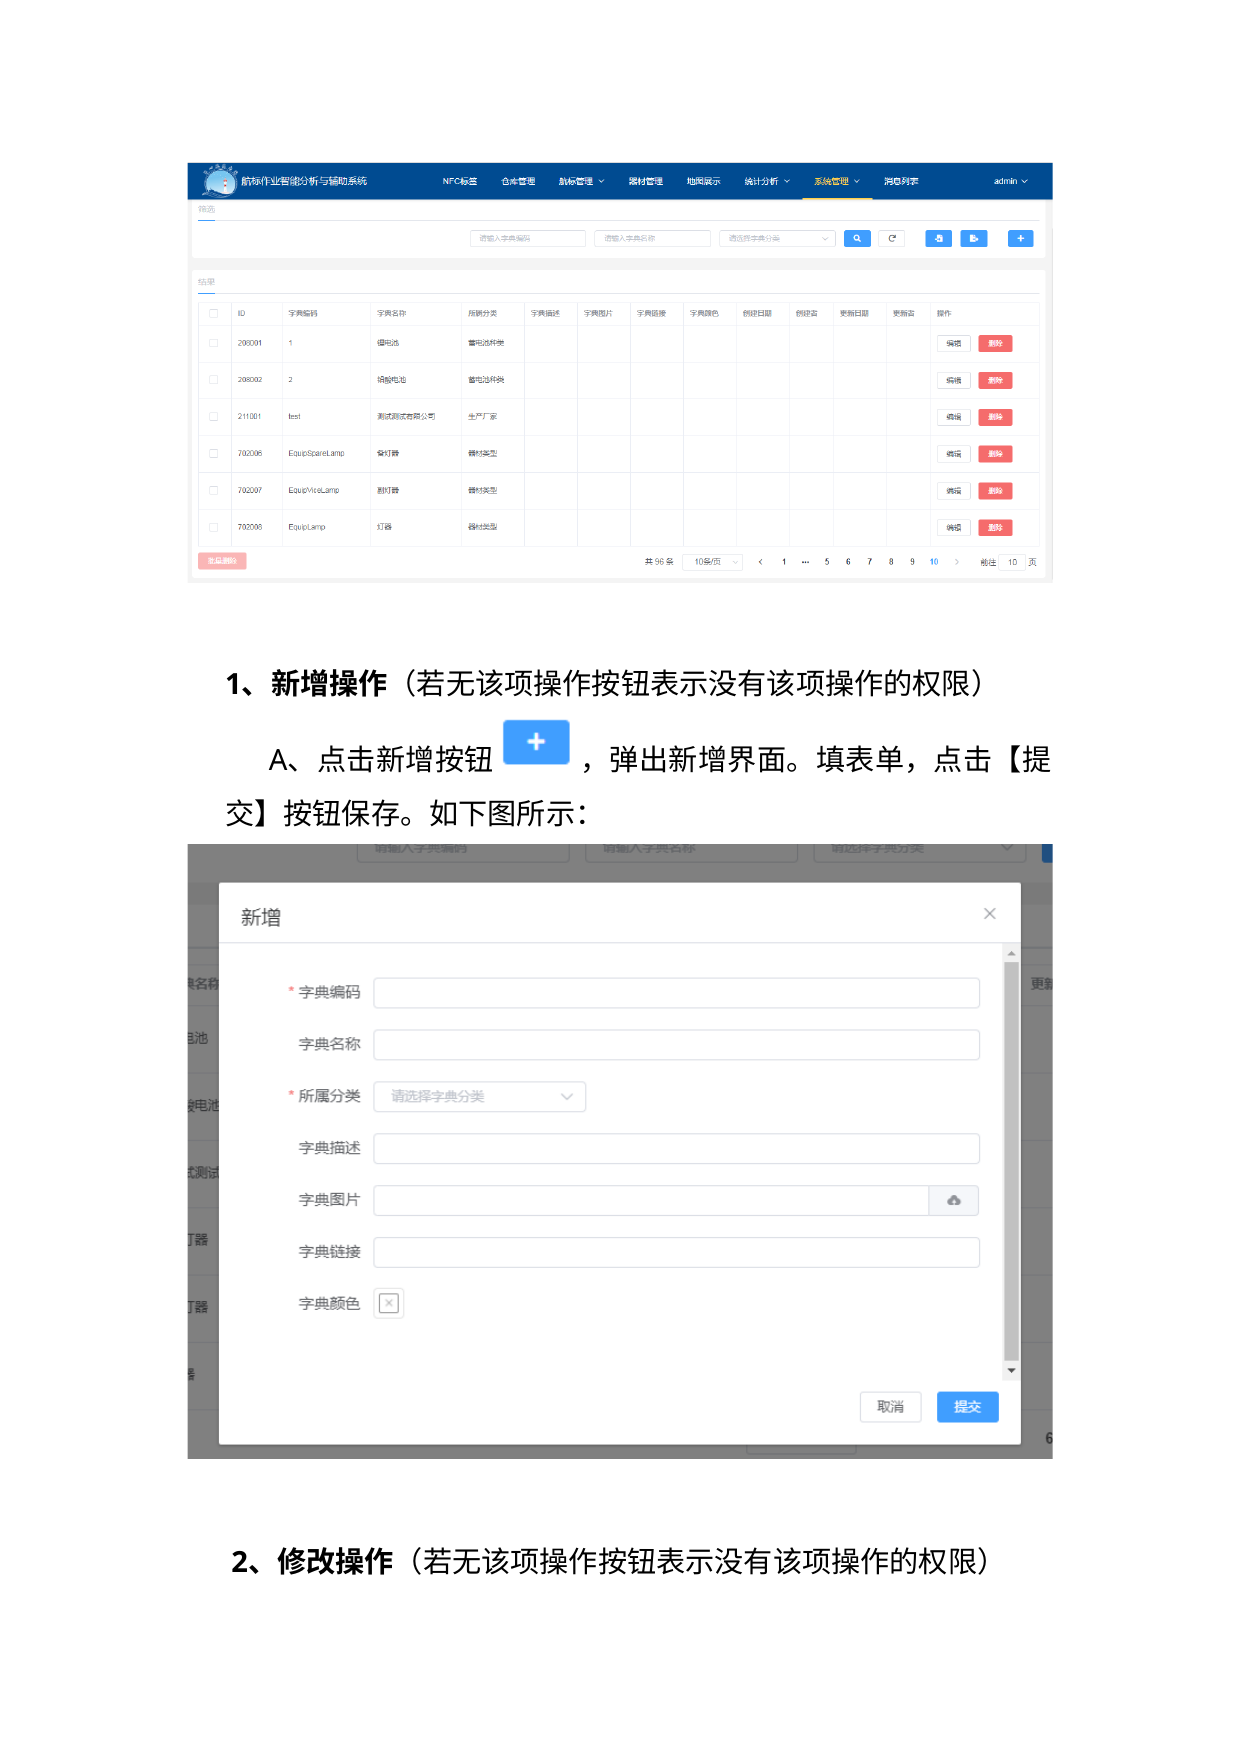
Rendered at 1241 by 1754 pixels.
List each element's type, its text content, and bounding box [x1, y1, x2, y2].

text 1、新增操作（若无该项操作按钮表示没有该项操作的权限） [187, 649, 1053, 714]
picture [187, 162, 1053, 583]
picture [494, 714, 581, 771]
text A、点击新增按钮，弹出新增界面。填表单，点击【提交】按钮保存。如下图所示： [225, 714, 1053, 844]
picture [187, 844, 1053, 1459]
text 2、修改操作（若无该项操作按钮表示没有该项操作的权限） [187, 1527, 1053, 1592]
